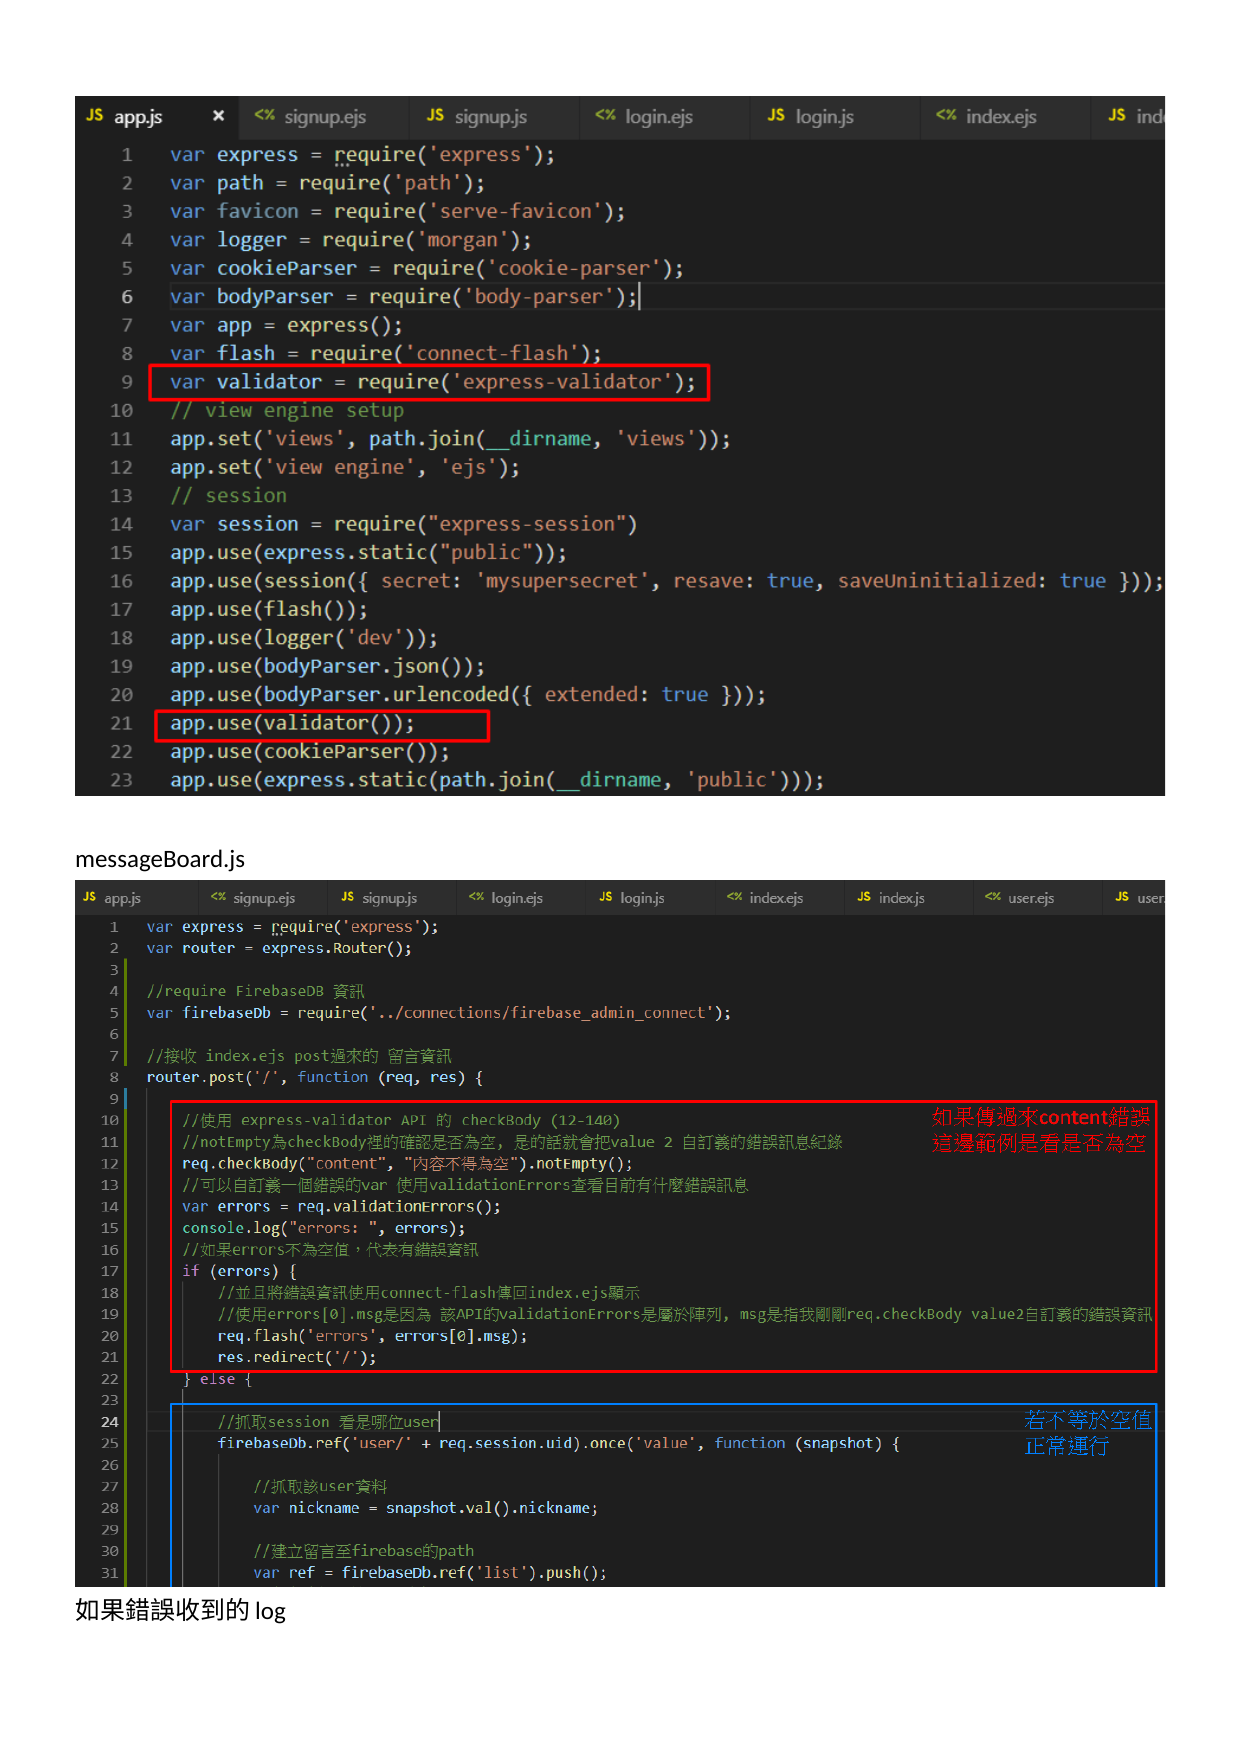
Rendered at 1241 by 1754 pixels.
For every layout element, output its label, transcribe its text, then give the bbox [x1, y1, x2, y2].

picture [75, 880, 1166, 1587]
text messageBoard.js [75, 839, 1165, 877]
picture [75, 96, 1166, 796]
text 如果錯誤收到的log [75, 1589, 1165, 1627]
